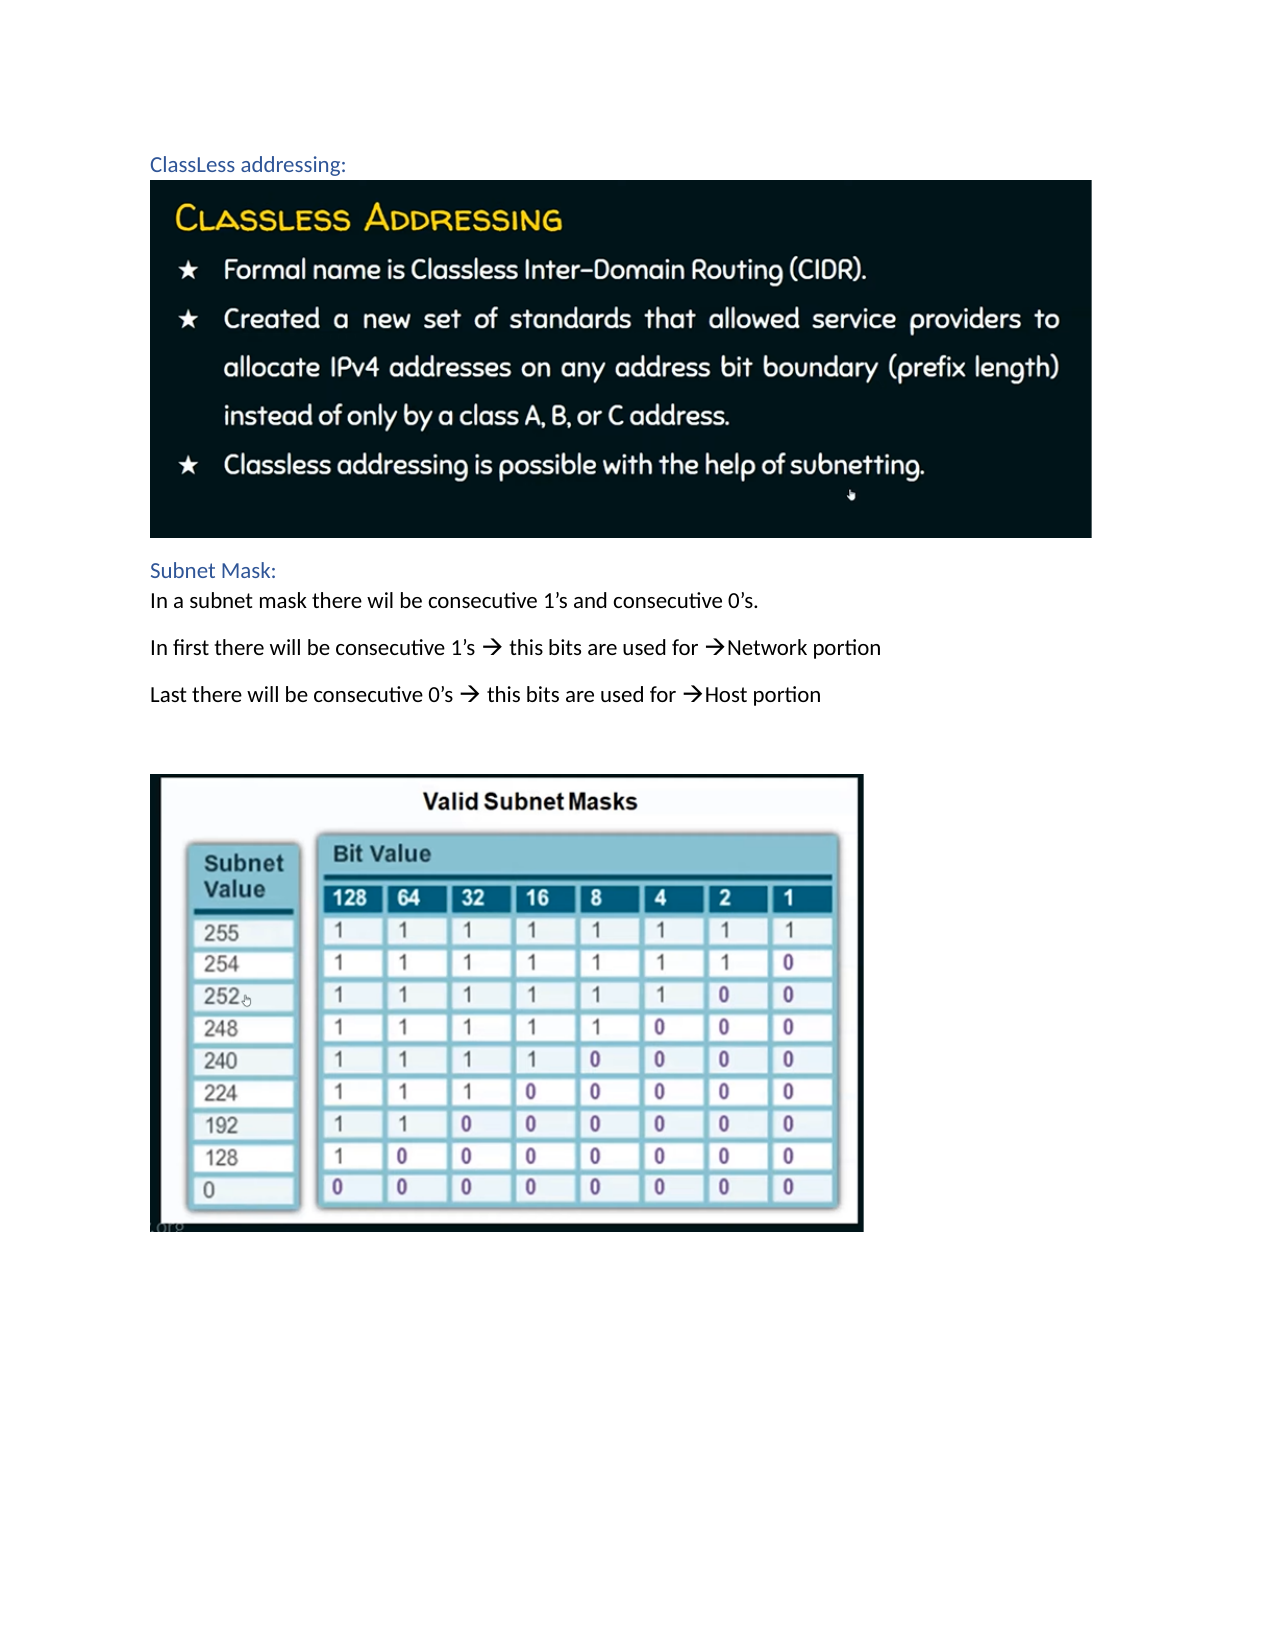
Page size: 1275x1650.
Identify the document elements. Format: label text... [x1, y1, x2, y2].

subtitle Subnet Mask: [150, 556, 1125, 584]
picture [150, 180, 1092, 538]
picture [150, 774, 864, 1232]
text In first there will be consecutive 1’s this bits are used for Network portion [150, 633, 1125, 661]
subtitle ClassLess addressing: [150, 150, 1125, 178]
text In a subnet mask there wil be consecutive 1’s and consecutive 0’s. [150, 587, 1125, 614]
text Last there will be consecutive 0’s this bits are used for Host portion [150, 680, 1125, 708]
